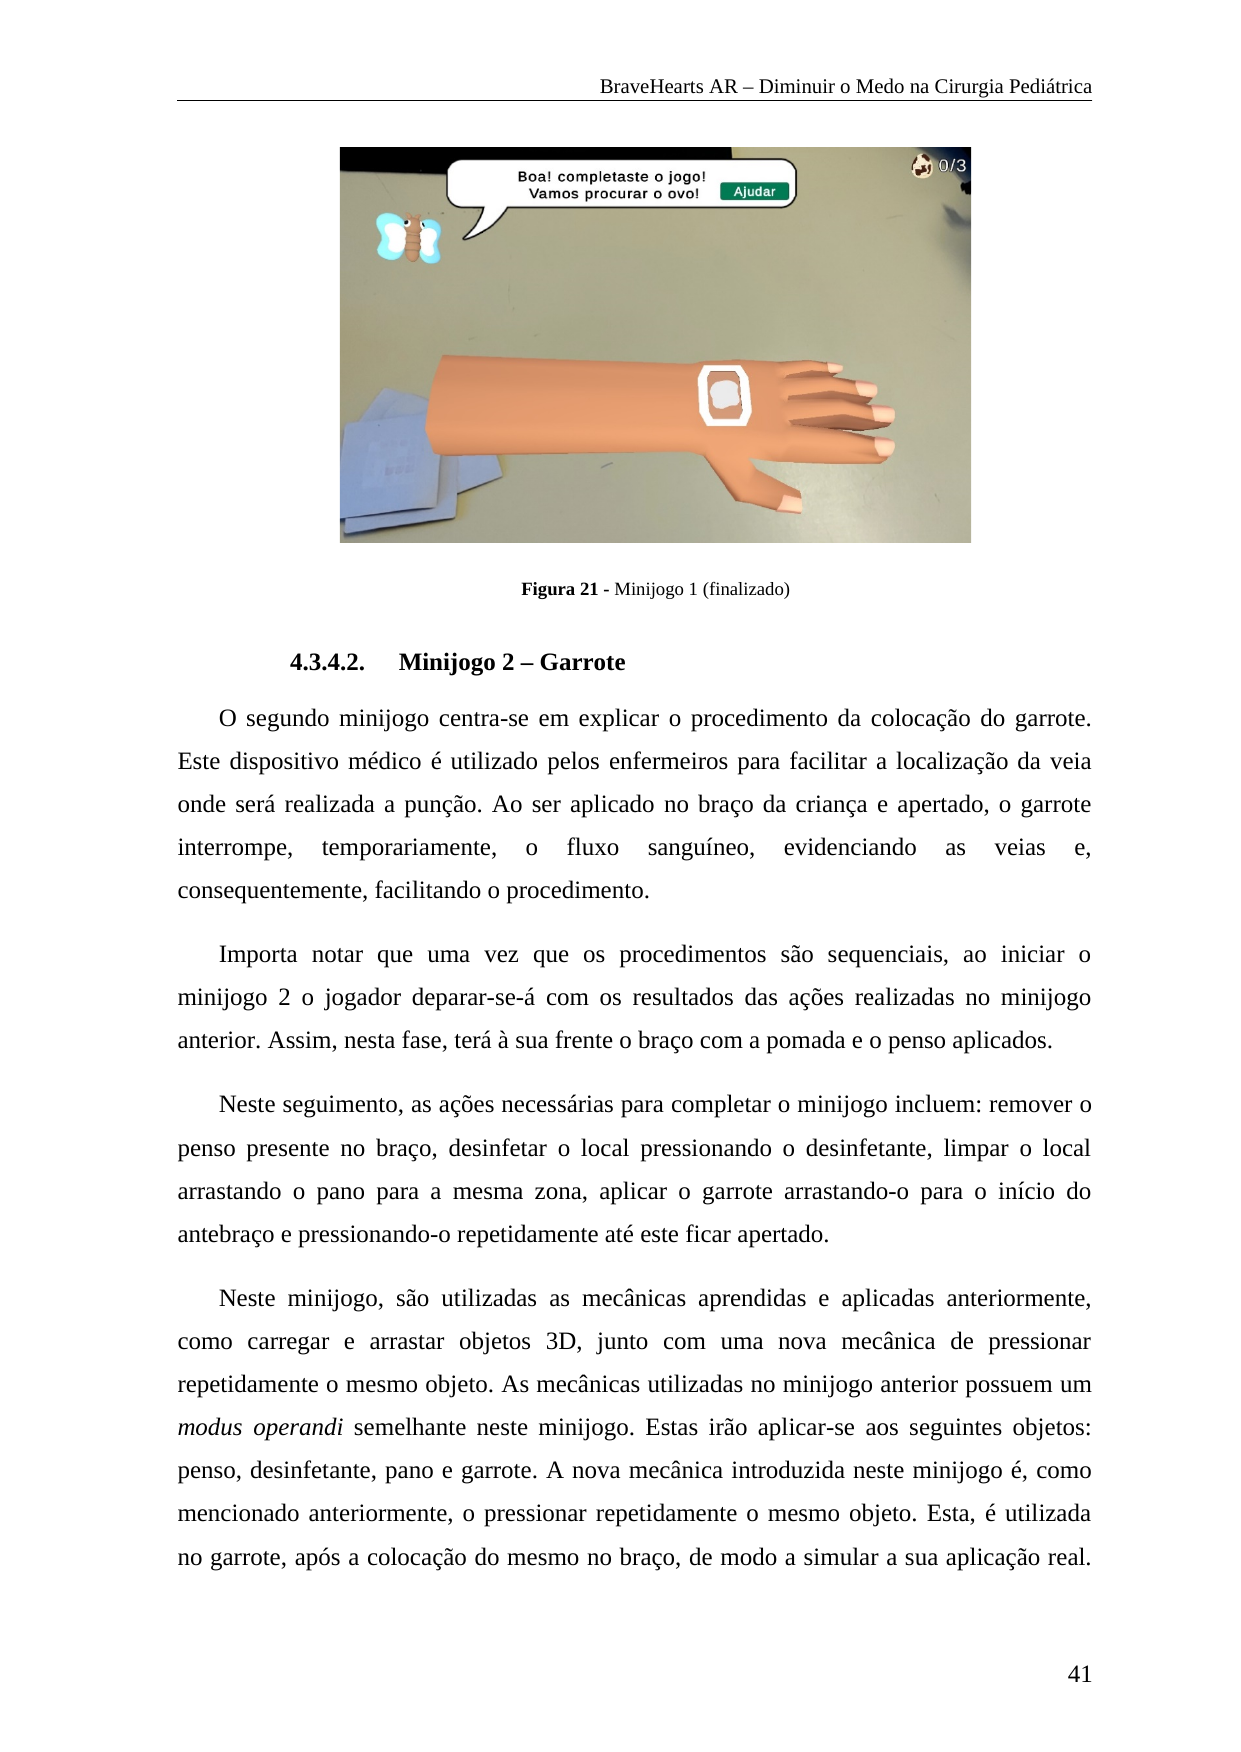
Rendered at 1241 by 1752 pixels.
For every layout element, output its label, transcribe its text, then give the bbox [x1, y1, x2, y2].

text Figura 21 - Minijogo 1 (finalizado) [177, 577, 1092, 599]
picture [339, 147, 972, 543]
text Importa notar que uma vez que os procedimentos são sequenciais, ao iniciar o minijogo 2 o jogador deparar-se-á com os resultados das ações realizadas no minijogo anterior. Assim, nesta fase, terá à sua frente o braço com a pomada e o penso aplicados. [177, 939, 1092, 1054]
subtitle Minijogo 2 – Garrote [290, 647, 1092, 676]
text Neste seguimento, as ações necessárias para completar o minijogo incluem: remover o penso presente no braço, desinfetar o local pressionando o desinfetante, limpar o local arrastando o pano para a mesma zona, aplicar o garrote arrastando-o para o início do antebraço e pressionando-o repetidamente até este ficar apertado. [177, 1089, 1092, 1248]
text O segundo minijogo centra-se em explicar o procedimento da colocação do garrote. Este dispositivo médico é utilizado pelos enfermeiros para facilitar a localização da veia onde será realizada a punção. Ao ser aplicado no braço da criança e apertado, o garrote interrompe, temporariamente, o fluxo sanguíneo, evidenciando as veias e, consequentemente, facilitando o procedimento. [177, 703, 1092, 904]
